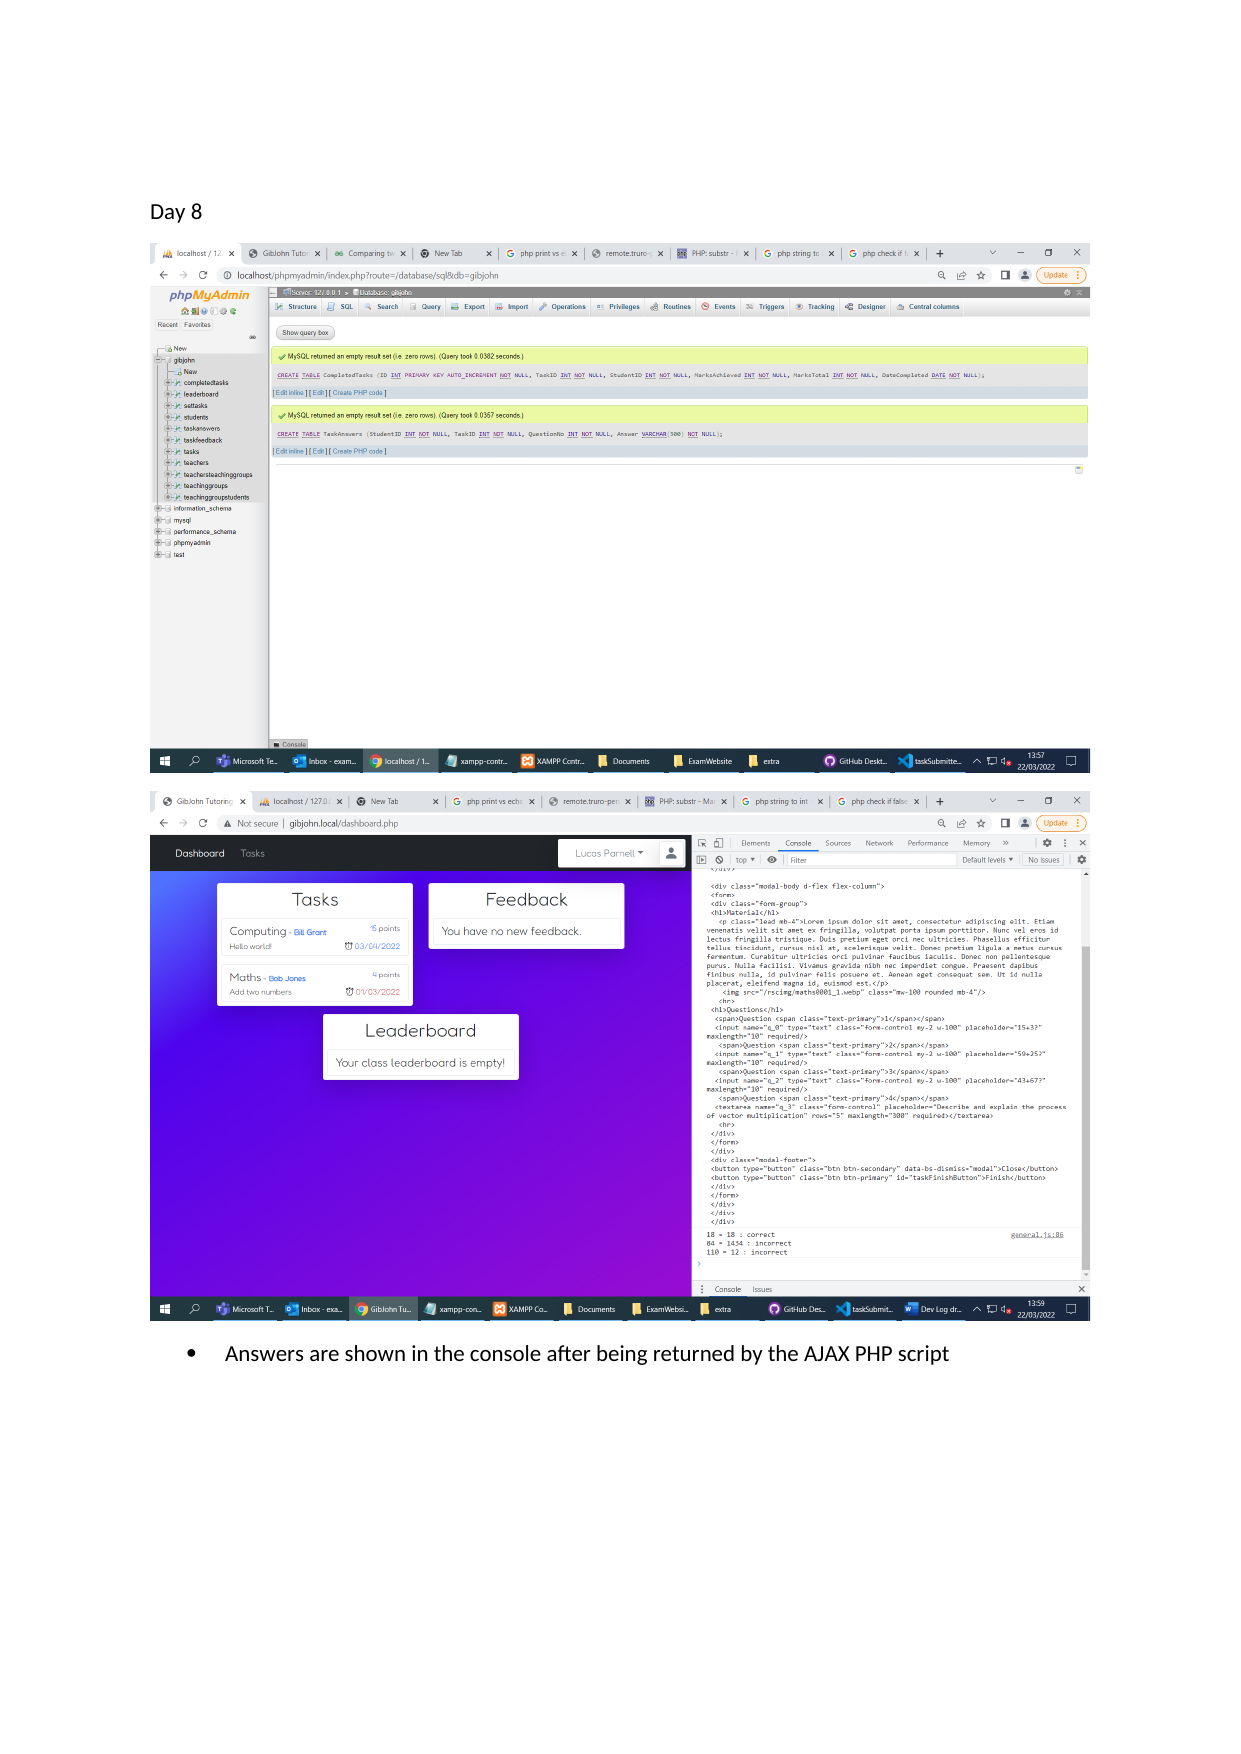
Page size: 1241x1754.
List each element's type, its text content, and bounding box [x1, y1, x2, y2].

list Answers are shown in the console after being returned by the AJAX PHP script [187, 1339, 1090, 1367]
text Day 8 [150, 197, 1090, 225]
picture [150, 243, 1091, 773]
picture [150, 791, 1091, 1321]
